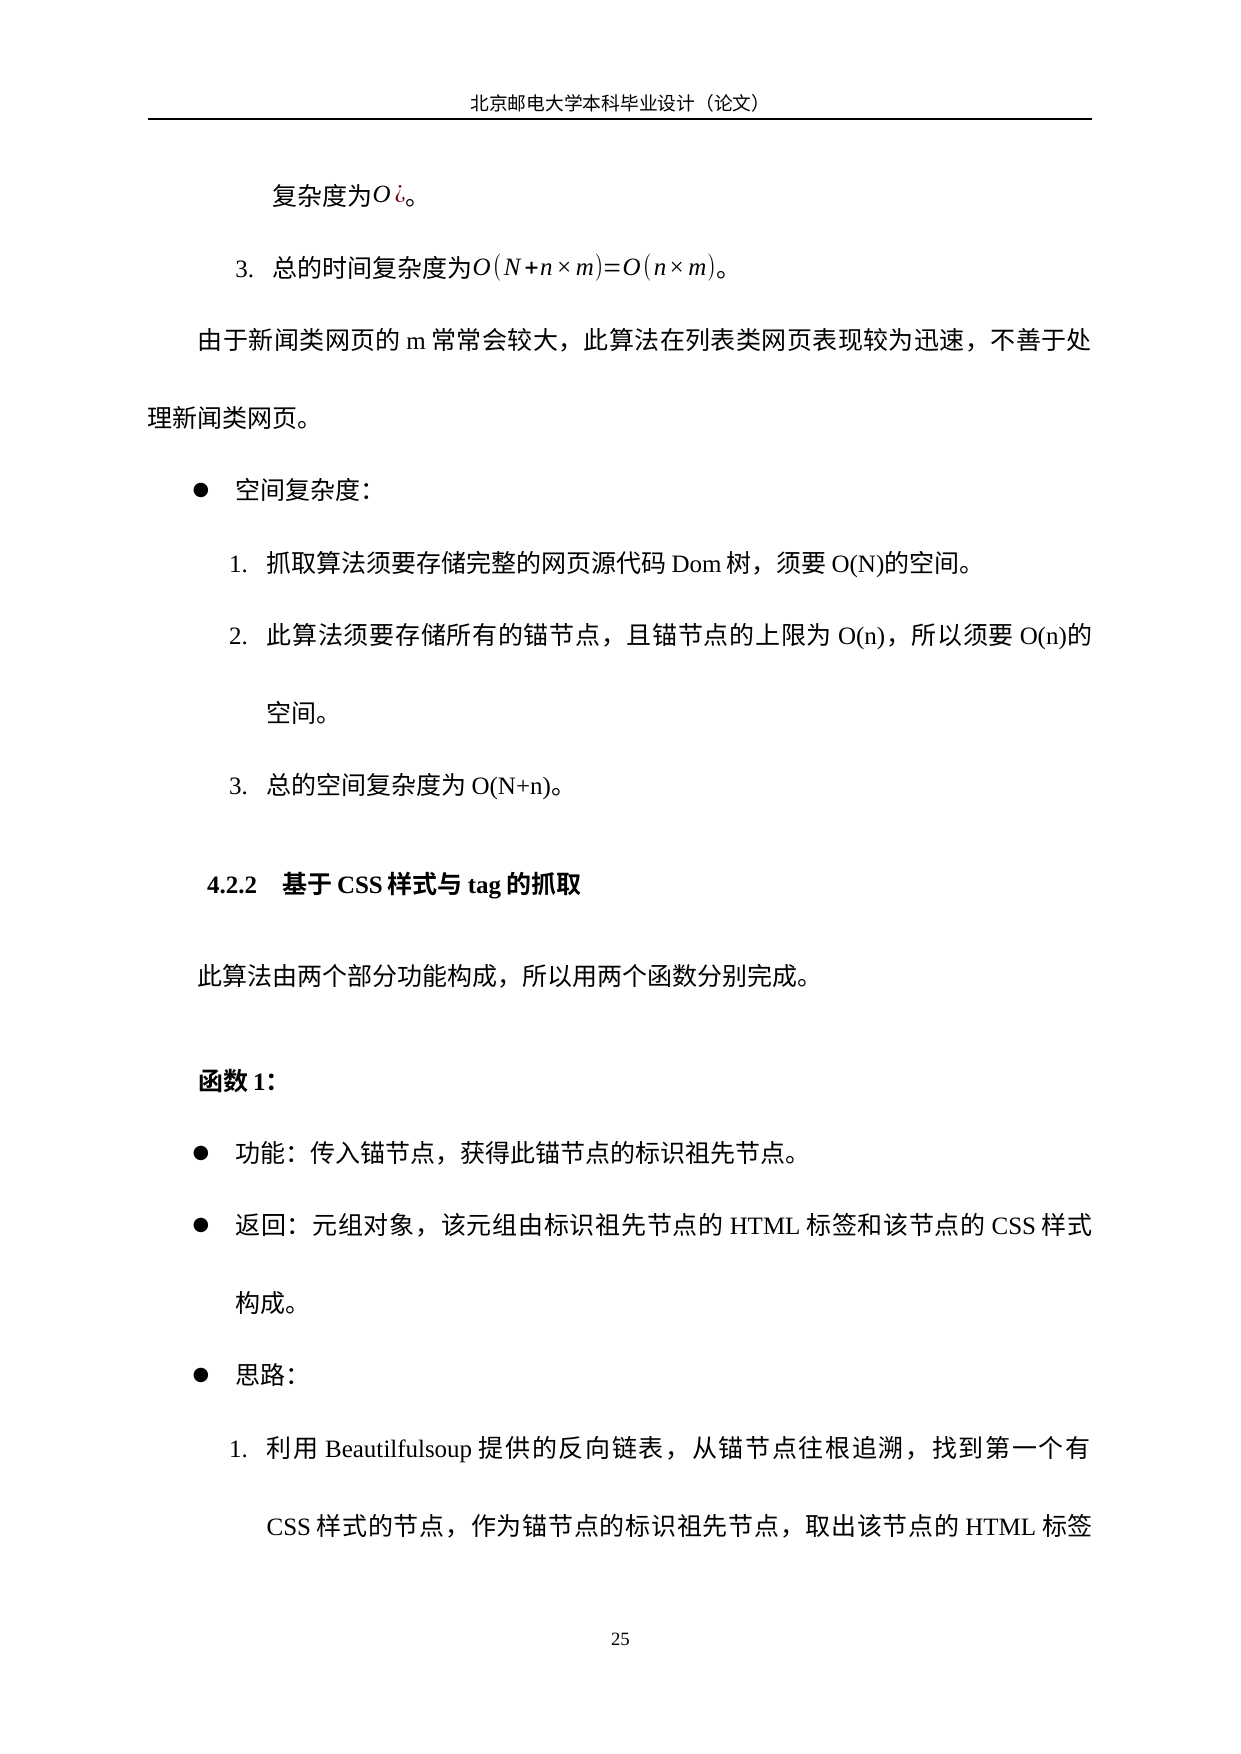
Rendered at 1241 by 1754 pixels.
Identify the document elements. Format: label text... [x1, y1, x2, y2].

list 思路： [191, 1341, 1092, 1406]
list 总的时间复杂度为。 [235, 234, 1092, 299]
text 由于新闻类网页的m常常会较大，此算法在列表类网页表现较为迅速，不善于处理新闻类网页。 [148, 306, 1092, 449]
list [229, 1414, 1092, 1557]
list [235, 162, 1092, 227]
list 抓取算法须要存储完整的网页源代码Dom树，须要O(N)的空间。 [229, 529, 1092, 594]
list 返回：元组对象，该元组由标识祖先节点的HTML标签和该节点的CSS样式构成。 [191, 1191, 1092, 1334]
text 此算法由两个部分功能构成，所以用两个函数分别完成。 [148, 942, 1092, 1007]
text 函数1： [148, 1047, 1092, 1112]
list 总的空间复杂度为O(N+n)。 [229, 751, 1092, 816]
list 空间复杂度： [191, 456, 1092, 521]
subtitle 基于CSS样式与tag的抓取 [207, 850, 1092, 915]
list 此算法须要存储所有的锚节点，且锚节点的上限为O(n)，所以须要O(n)的空间。 [229, 601, 1092, 744]
list 功能：传入锚节点，获得此锚节点的标识祖先节点。 [191, 1119, 1092, 1184]
